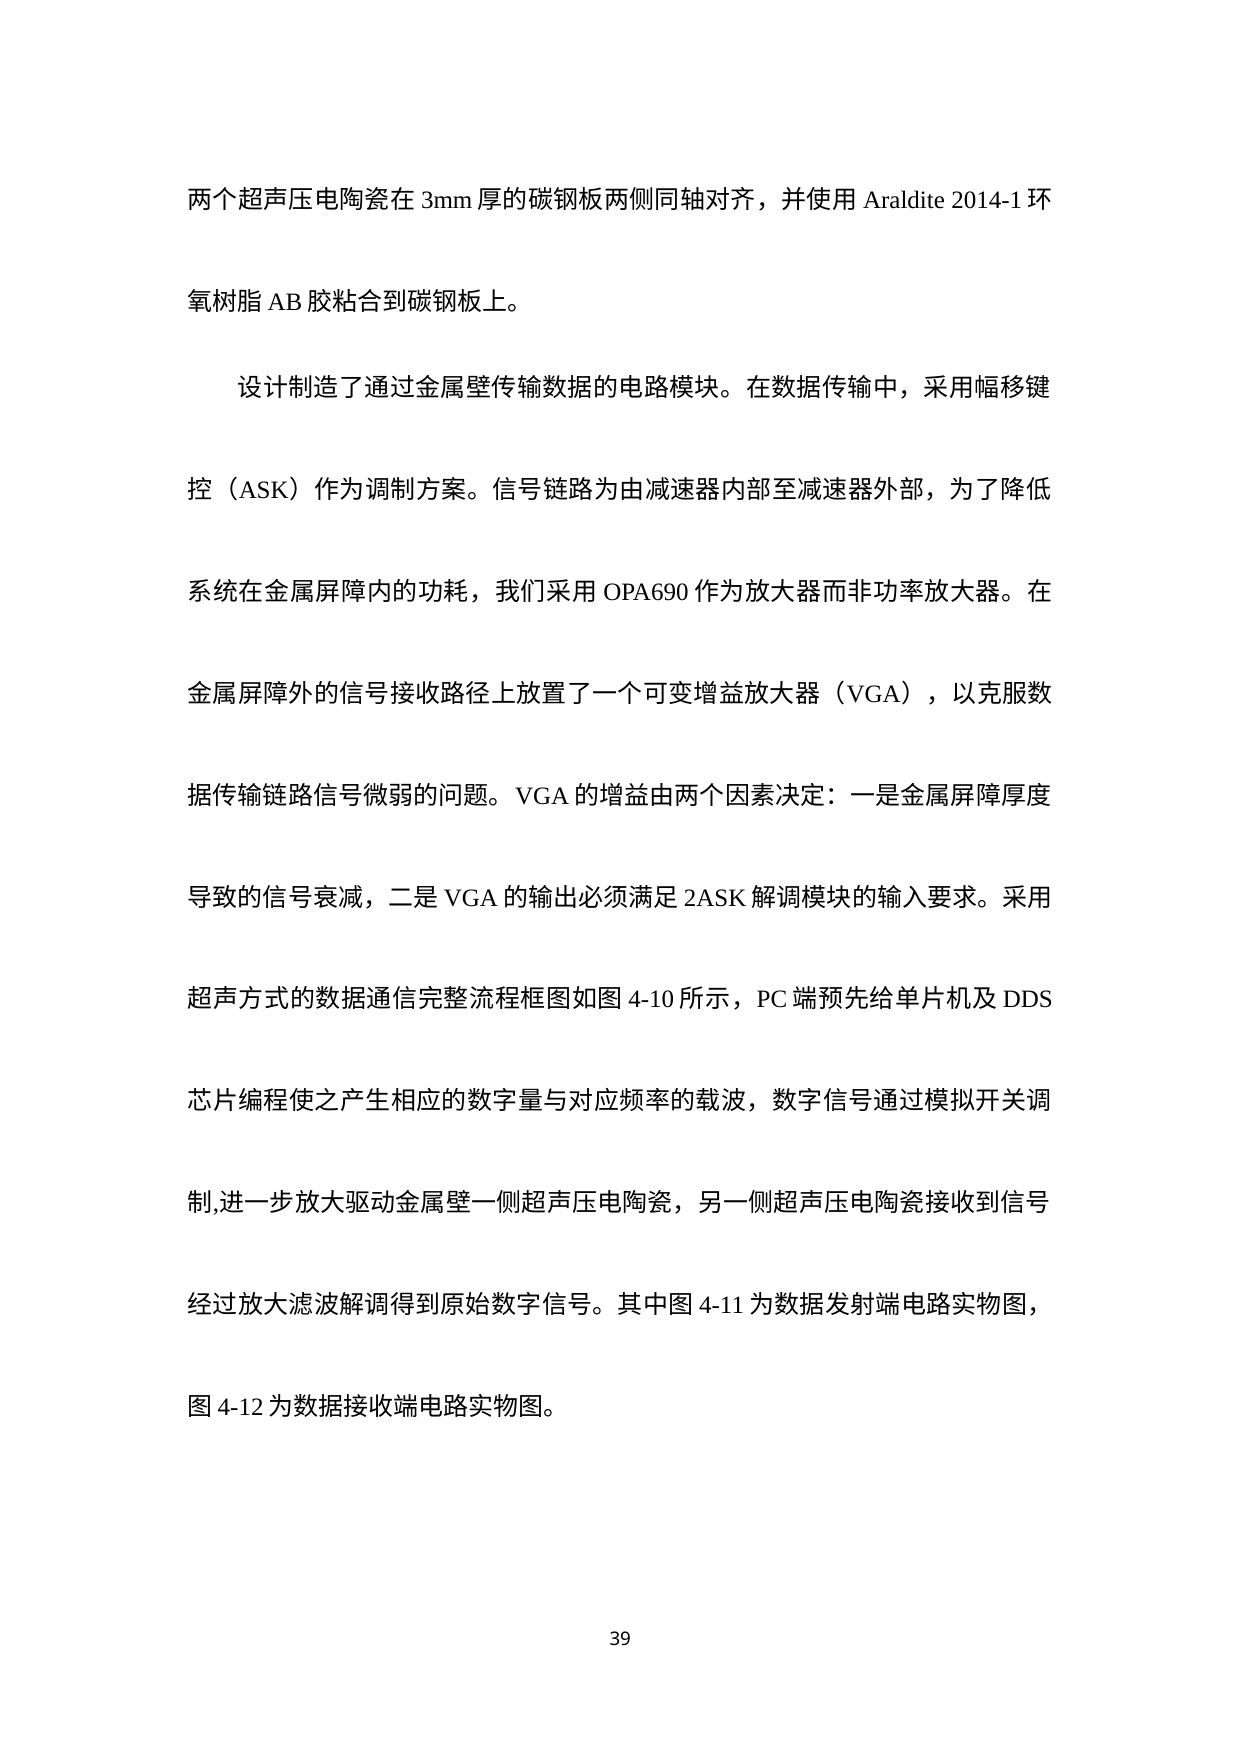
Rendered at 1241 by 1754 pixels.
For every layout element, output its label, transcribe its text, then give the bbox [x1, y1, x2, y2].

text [187, 164, 1053, 334]
text 设计制造了通过金属壁传输数据的电路模块。在数据传输中，采用幅移键控（ASK）作为调制方案。信号链路为由减速器内部至减速器外部，为了降低系统在金属屏障内的功耗，我们采用OPA690作为放大器而非功率放大器。在金属屏障外的信号接收路径上放置了一个可变增益放大器（VGA），以克服数据传输链路信号微弱的问题。VGA的增益由两个因素决定：一是金属屏障厚度导致的信号衰减，二是VGA的输出必须满足2ASK解调模块的输入要求。采用超声方式的数据通信完整流程框图如图4-10所示，PC端预先给单片机及DDS芯片编程使之产生相应的数字量与对应频率的载波，数字信号通过模拟开关调制,进一步放大驱动金属壁一侧超声压电陶瓷，另一侧超声压电陶瓷接收到信号经过放大滤波解调得到原始数字信号。其中图4-11为数据发射端电路实物图，图4-12为数据接收端电路实物图。 [187, 352, 1053, 1438]
